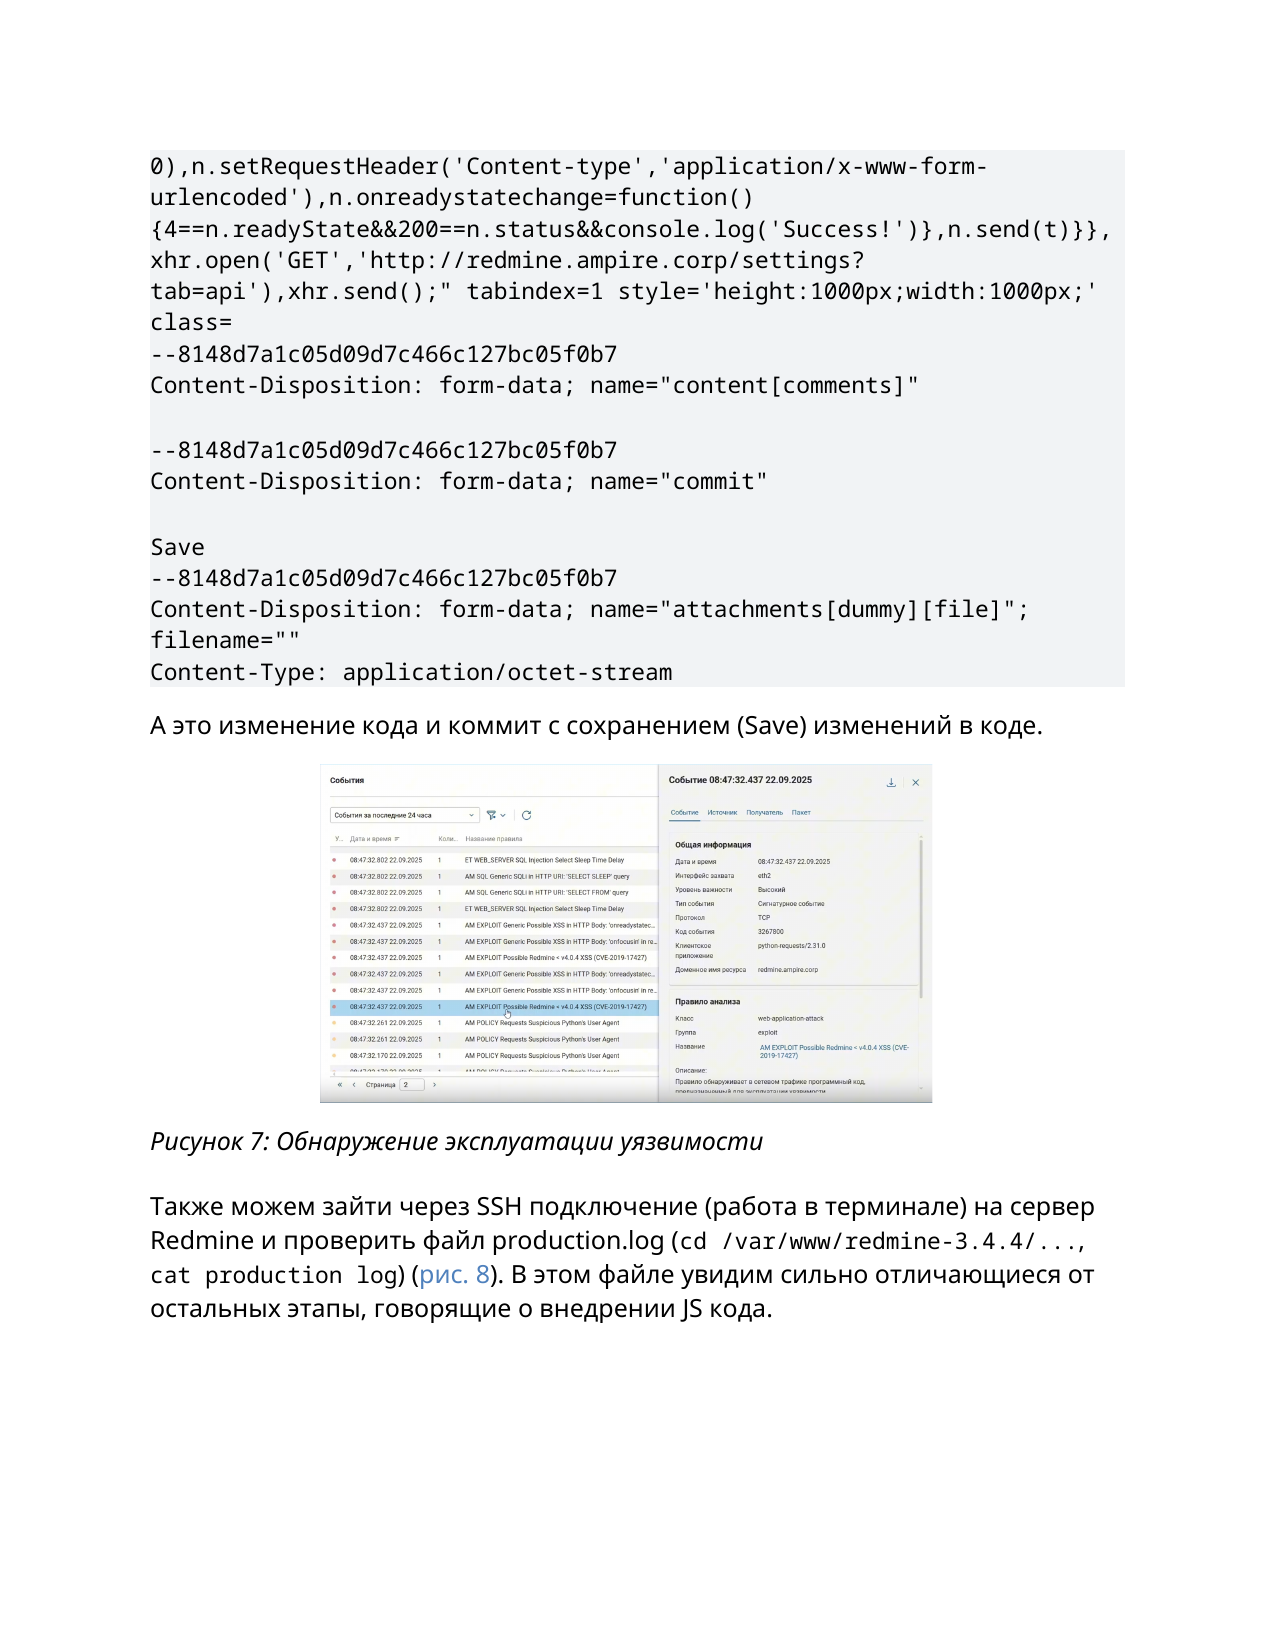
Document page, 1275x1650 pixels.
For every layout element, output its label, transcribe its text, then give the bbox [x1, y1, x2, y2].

table_header Рисунок 7: Обнаружение эксплуатации уязвимости [139, 761, 1114, 1170]
picture [320, 764, 933, 1103]
text А это изменение кода и коммит с сохранением (Save) изменений в коде. [150, 708, 1125, 742]
text Также можем зайти через SSH подключение (работа в терминале) на сервер Redmine и проверить файл production.log (cd /var/www/redmine-3.4.4/..., cat production log) (рис. 8). В этом файле увидим сильно отличающиеся от остальных этапы, говорящие о внедрении JS кода. [150, 1189, 1125, 1325]
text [150, 150, 1125, 687]
